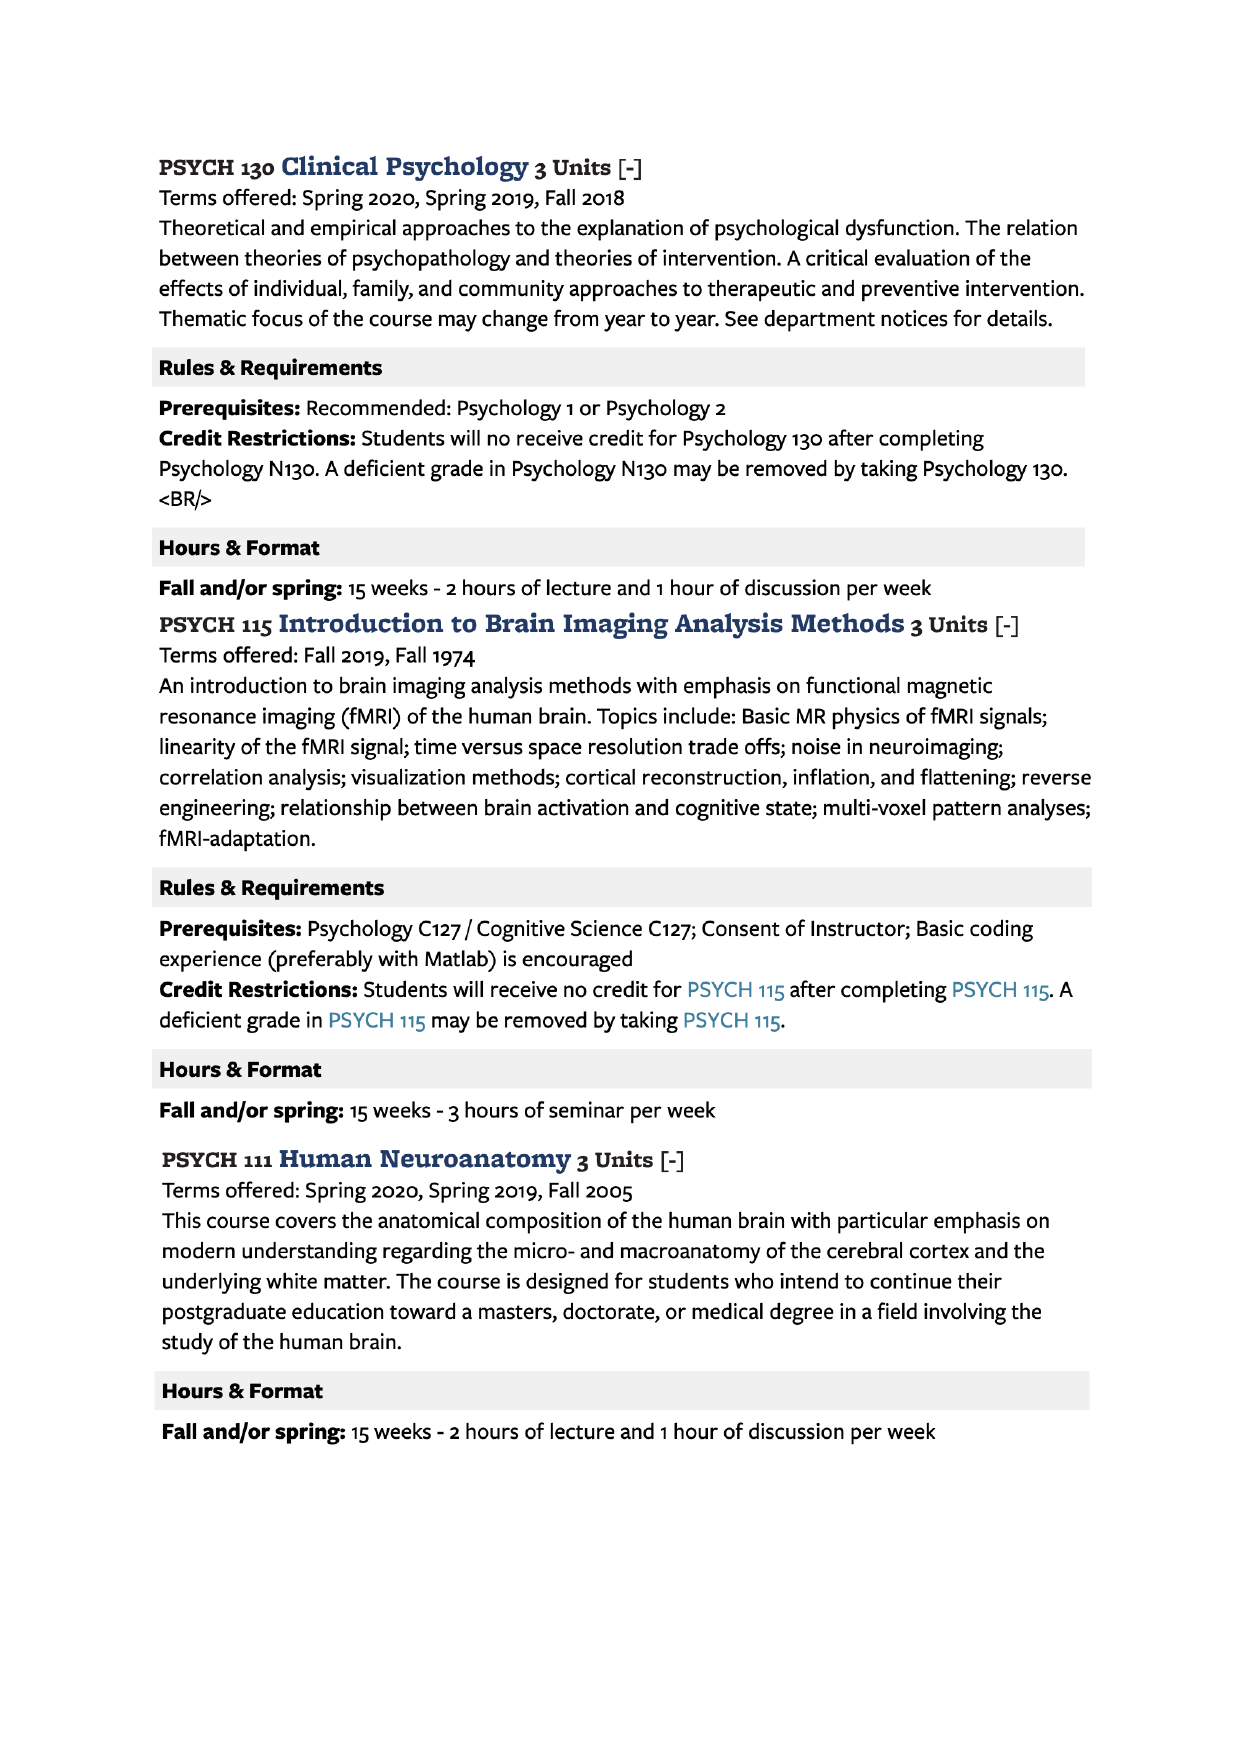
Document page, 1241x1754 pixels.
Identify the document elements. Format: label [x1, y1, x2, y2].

picture [147, 147, 1092, 1450]
